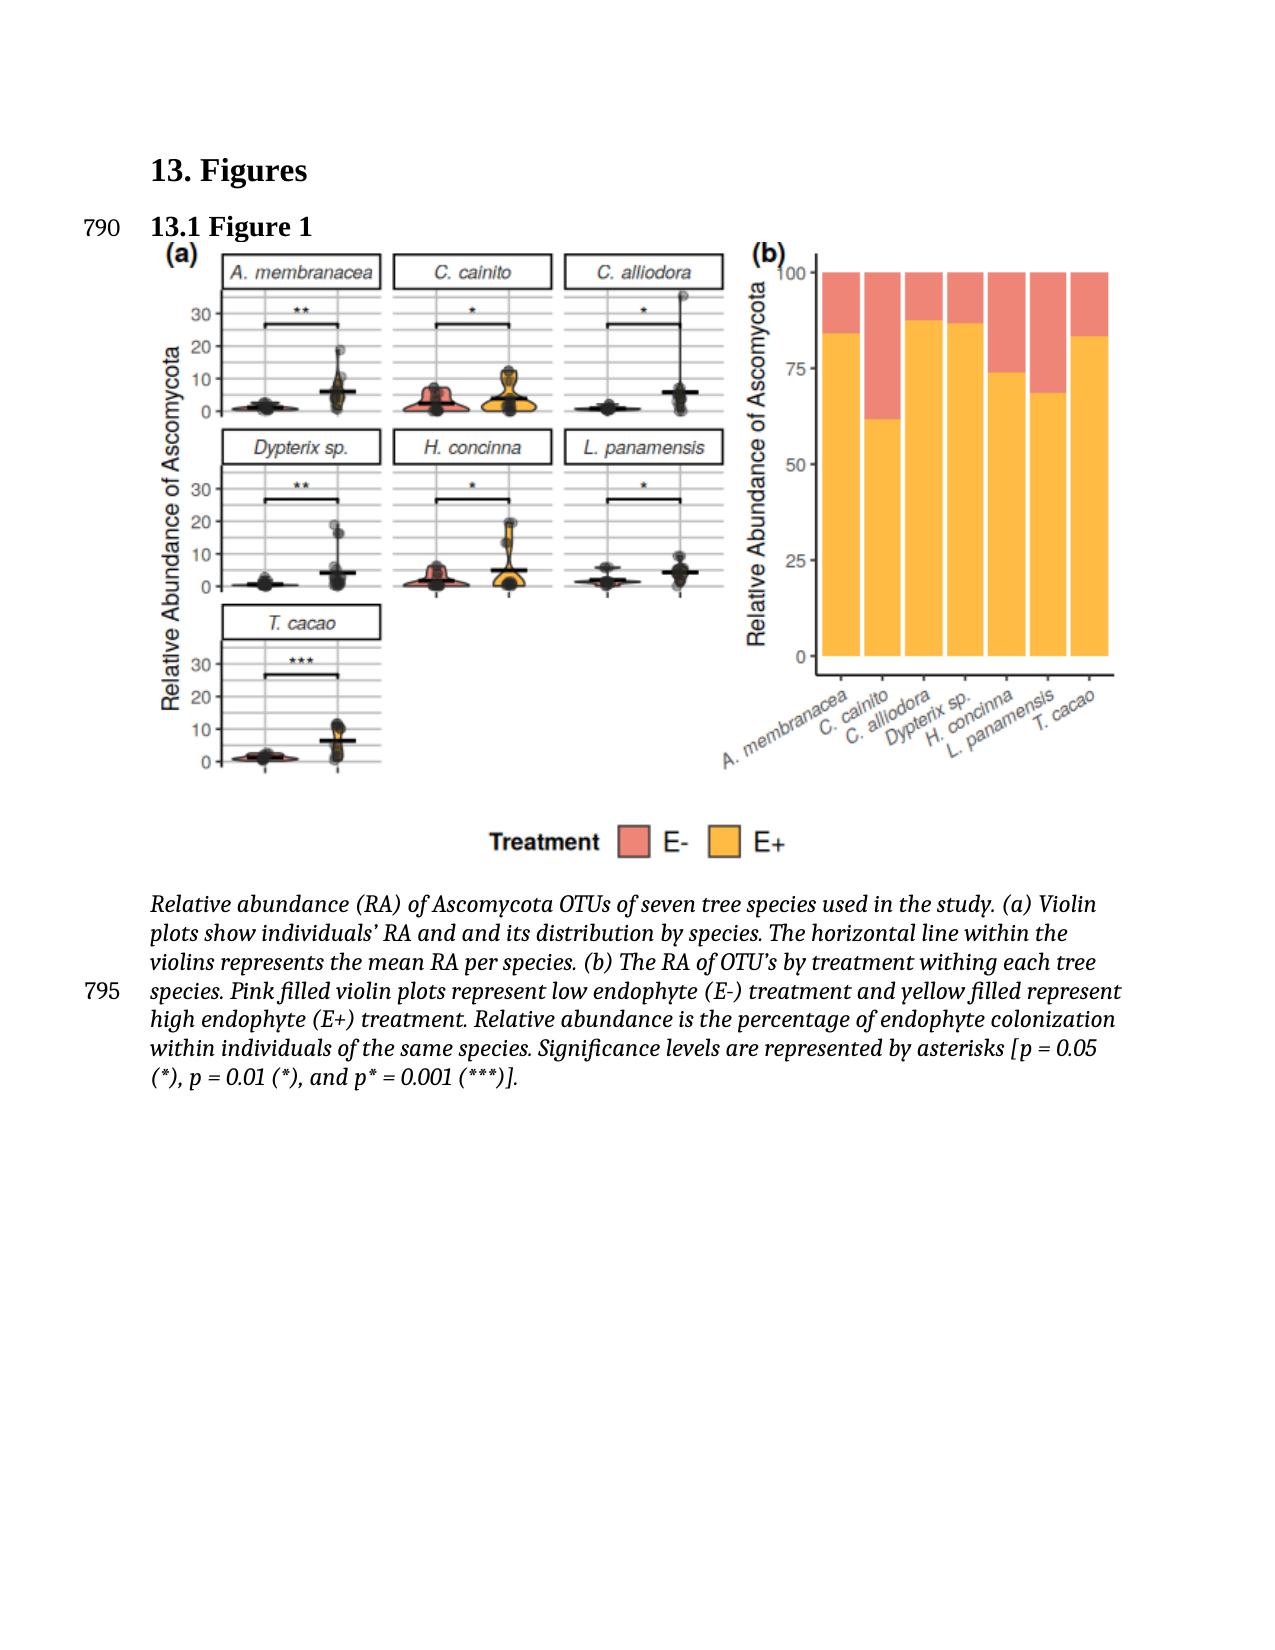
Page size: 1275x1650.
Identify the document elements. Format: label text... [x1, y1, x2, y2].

subtitle 13.1 Figure 1 [150, 209, 1125, 242]
subtitle 13. Figures [150, 150, 1125, 188]
picture [150, 242, 1125, 870]
text Relative abundance (RA) of Ascomycota OTUs of seven tree species used in the study. (a) Violin plots show individuals’ RA and and its distribution by species. The horizontal line within the violins represents the mean RA per species. (b) The RA of OTU’s by treatment withing each tree species. Pink filled violin plots represent low endophyte (E-) treatment and yellow filled represent high endophyte (E+) treatment. Relative abundance is the percentage of endophyte colonization within individuals of the same species. Significance levels are represented by asterisks [p = 0.05 (*), p = 0.01 (*), and p* = 0.001 (***)]. [150, 890, 1125, 1092]
